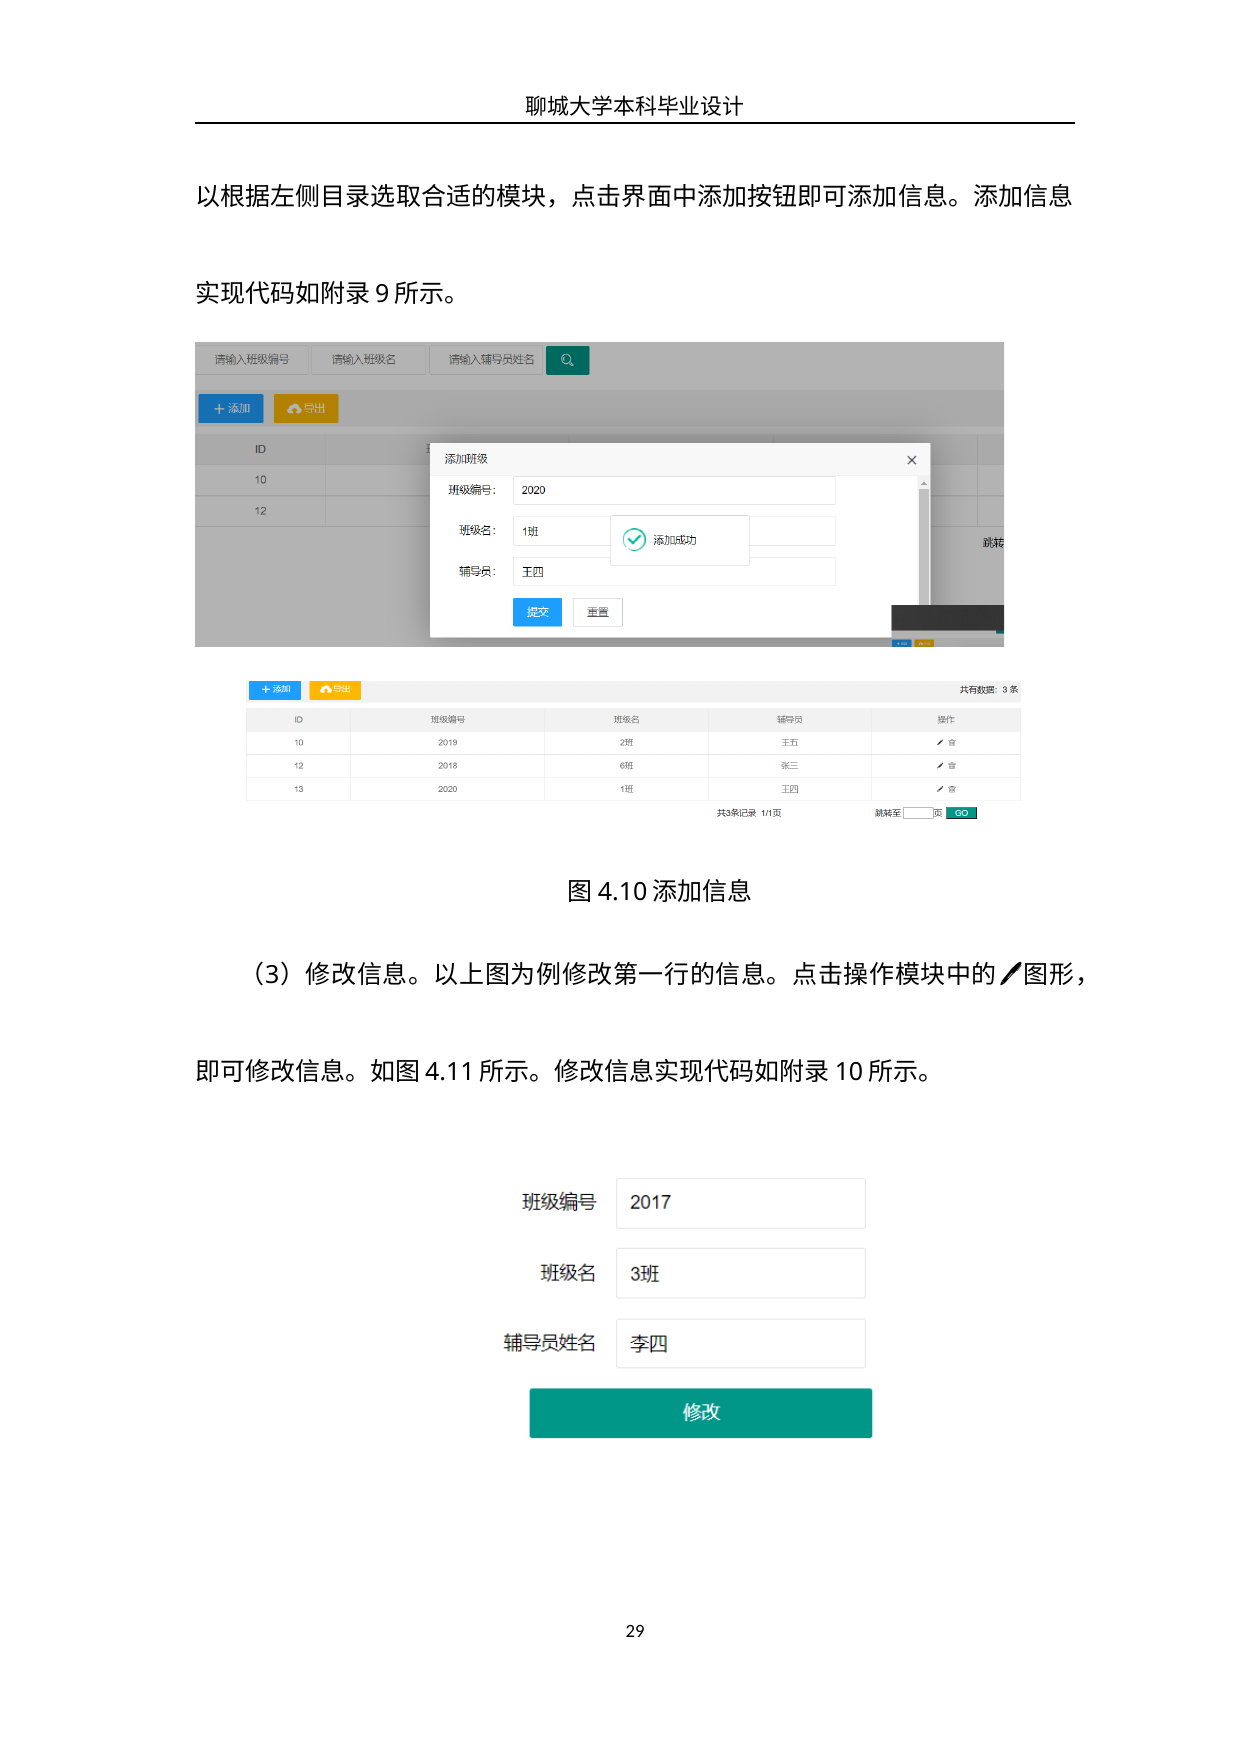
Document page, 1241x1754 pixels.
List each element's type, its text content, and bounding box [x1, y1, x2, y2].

text （3）修改信息。以上图为例修改第一行的信息。点击操作模块中的🖊图形，即可修改信息。如图4.11所示。修改信息实现代码如附录10所示。 [195, 940, 1075, 1102]
picture [245, 1120, 1061, 1510]
picture [245, 681, 1030, 822]
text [195, 162, 1075, 324]
picture [195, 342, 1005, 647]
text 图4.10添加信息 [195, 857, 1075, 922]
